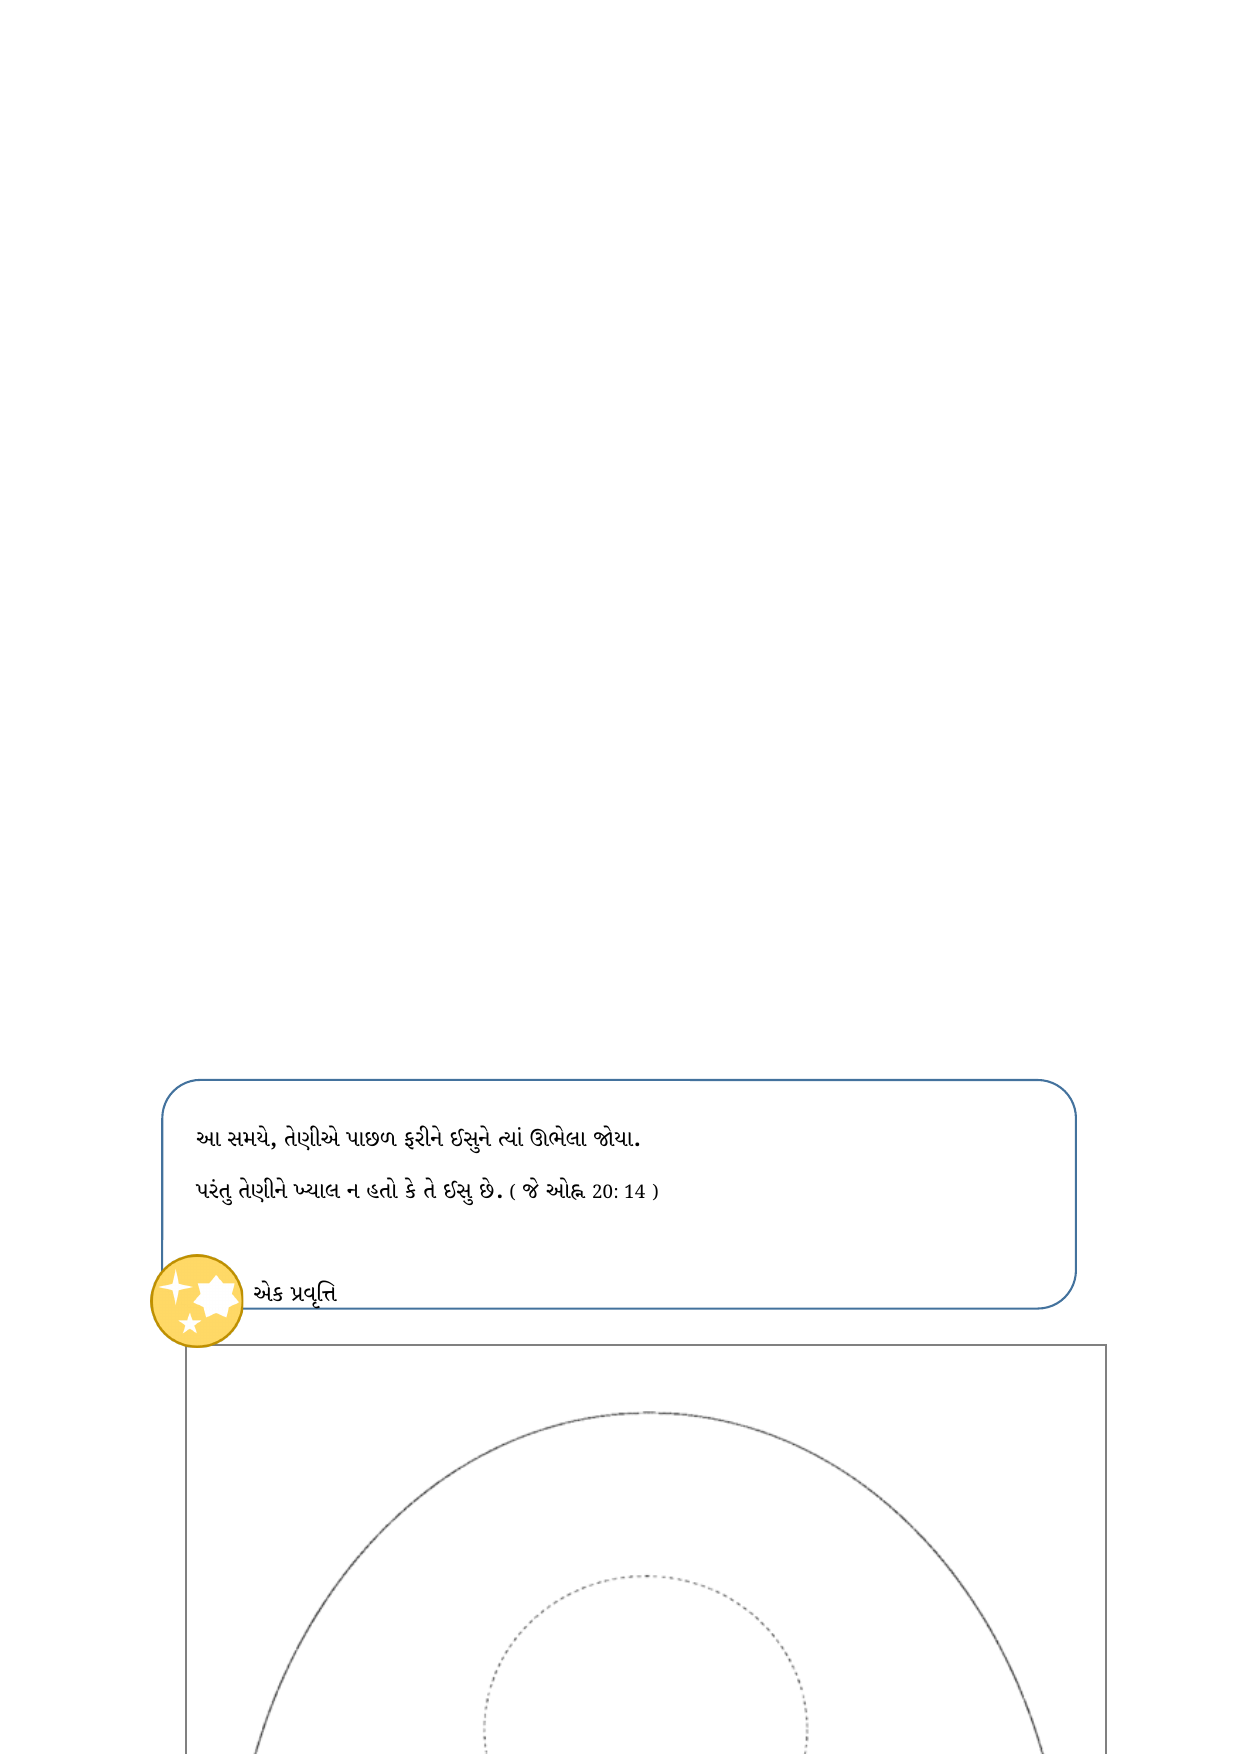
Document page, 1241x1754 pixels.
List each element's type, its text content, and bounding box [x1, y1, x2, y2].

text પરંતુ તેણીને ખ્યાલ ન હતો કે તે ઈસુ છે. ( જે ઓહ્ન 20: 14 ) [150, 1176, 1090, 1209]
text એક પ્રવૃત્તિ [244, 1280, 1090, 1307]
picture [150, 1254, 1105, 1754]
text આ સમયે, તેણીએ પાછળ ફરીને ઈસુને ત્યાં ઊભેલા જોયા. [150, 1123, 1090, 1156]
